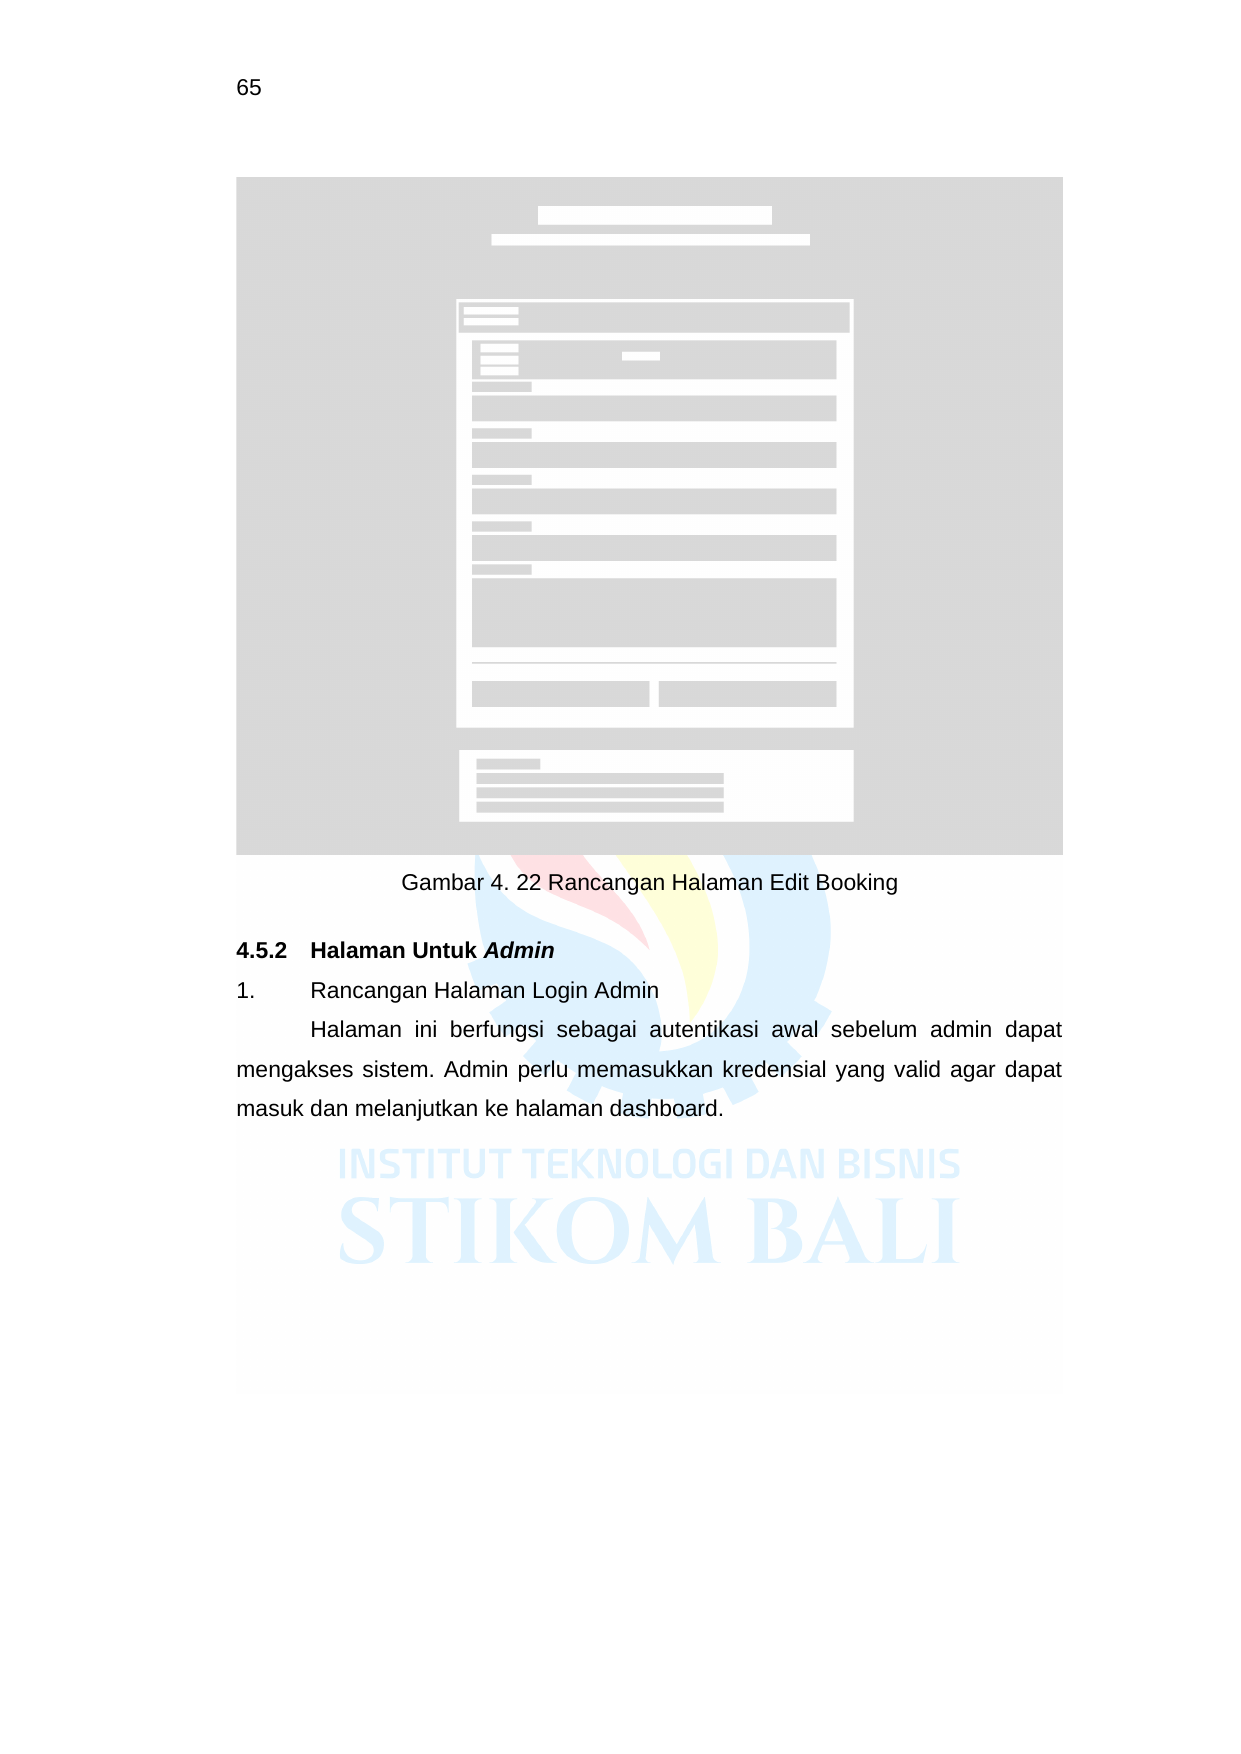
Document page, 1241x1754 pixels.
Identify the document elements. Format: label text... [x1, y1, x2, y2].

list Rancangan Halaman Login Admin [236, 977, 1063, 1003]
text Gambar 4. 22 Rancangan Halaman Edit Booking [236, 869, 1063, 895]
picture [236, 177, 1063, 855]
text Halaman ini berfungsi sebagai autentikasi awal sebelum admin dapat mengakses sistem. Admin perlu memasukkan kredensial yang valid agar dapat masuk dan melanjutkan ke halaman dashboard. [236, 1016, 1063, 1122]
subtitle Halaman Untuk Admin [236, 937, 1063, 964]
